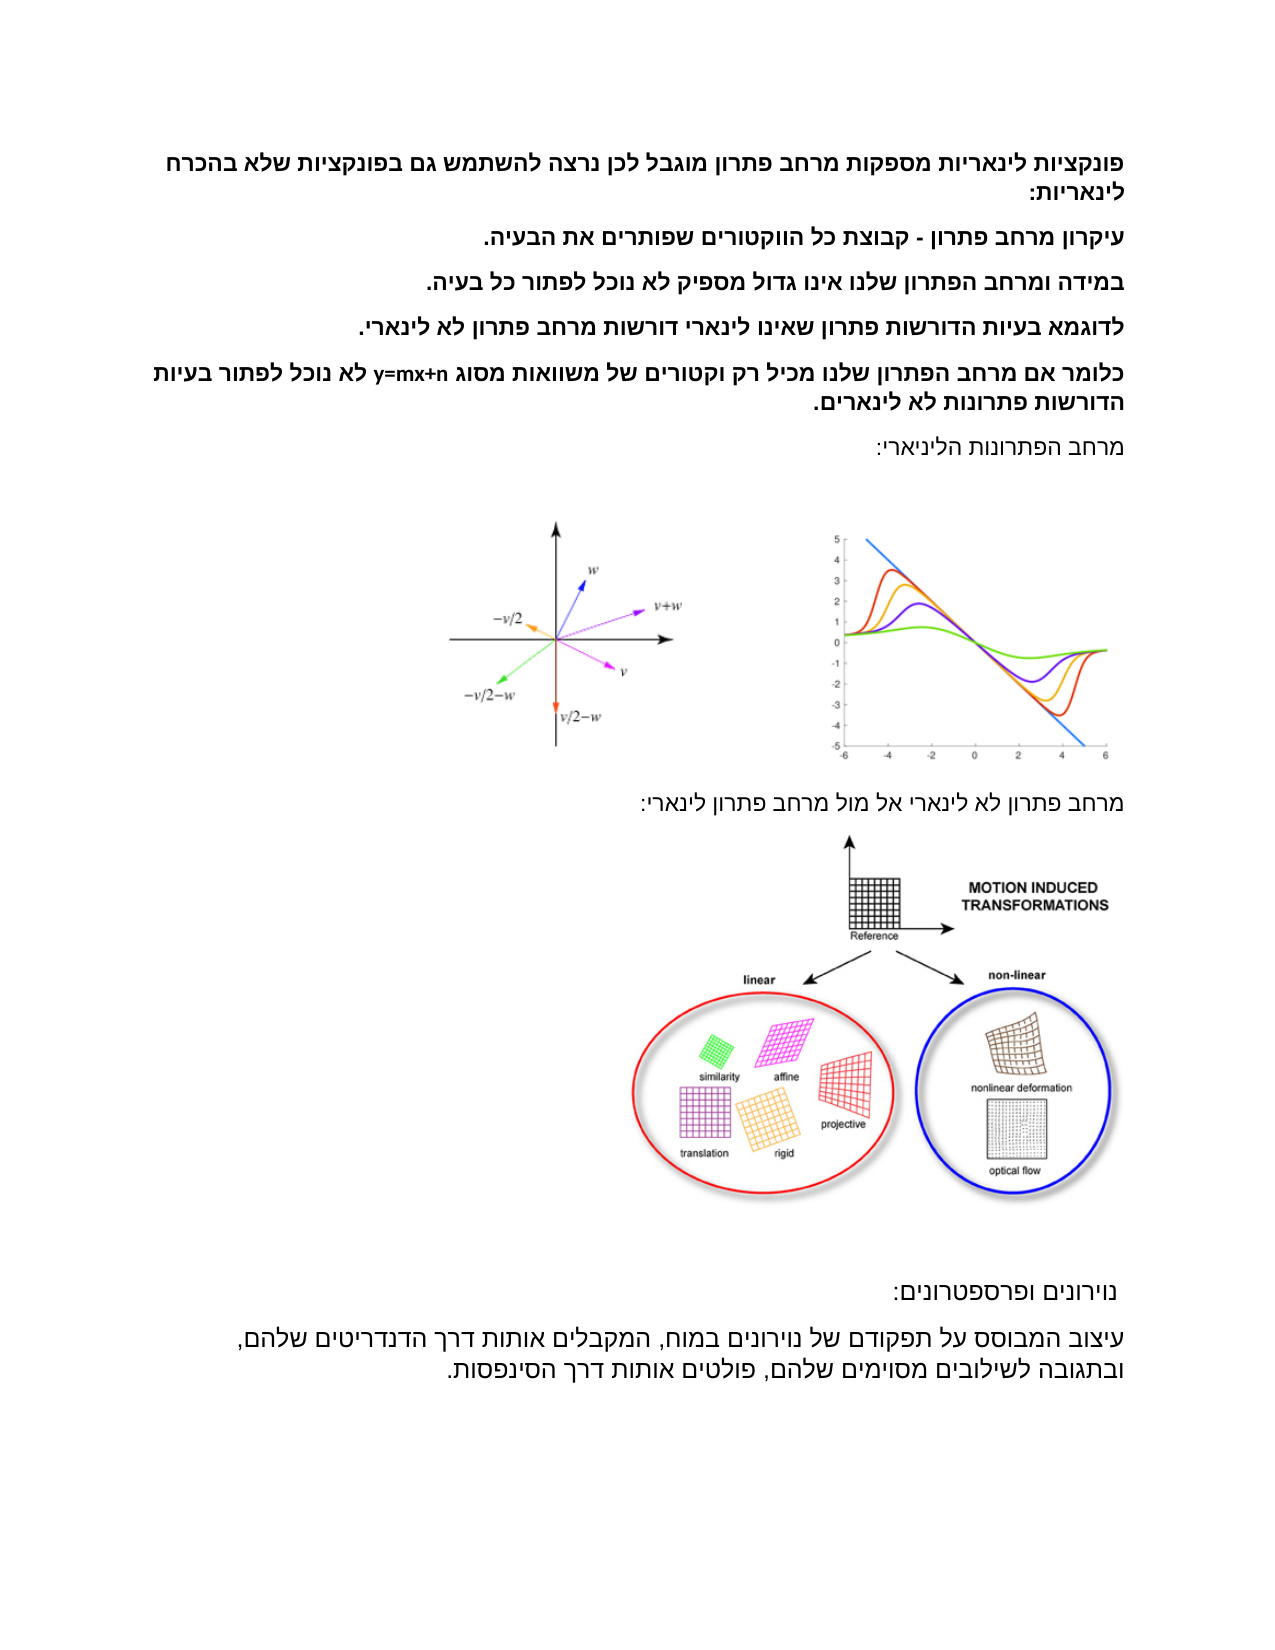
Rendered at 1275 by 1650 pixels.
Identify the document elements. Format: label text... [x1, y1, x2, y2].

text מרחב הפתרונות הליניארי: [150, 434, 1125, 460]
text נוירונים ופרספטרונים: [150, 1276, 1125, 1305]
picture [431, 479, 1125, 772]
text כלומר אם מרחב הפתרון שלנו מכיל רק וקטורים של משוואות מסוג y=mx+n לא נוכל לפתור בעיות הדורשות פתרונות לא לינארים. [150, 359, 1125, 415]
picture [628, 835, 1125, 1208]
text פונקציות לינאריות מספקות מרחב פתרון מוגבל לכן נרצה להשתמש גם בפונקציות שלא בהכרח לינאריות: [150, 150, 1125, 205]
text עיקרון מרחב פתרון - קבוצת כל הווקטורים שפותרים את הבעיה. [150, 223, 1125, 250]
text במידה ומרחב הפתרון שלנו אינו גדול מספיק לא נוכל לפתור כל בעיה. [150, 269, 1125, 295]
text עיצוב המבוסס על תפקודם של נוירונים במוח, המקבלים אותות דרך הדנדריטים שלהם, ובתגובה לשילובים מסוימים שלהם, פולטים אותות דרך הסינפסות. [150, 1324, 1125, 1384]
text מרחב פתרון לא לינארי אל מול מרחב פתרון לינארי: [150, 790, 1125, 816]
text לדוגמא בעיות הדורשות פתרון שאינו לינארי דורשות מרחב פתרון לא לינארי. [150, 314, 1125, 340]
